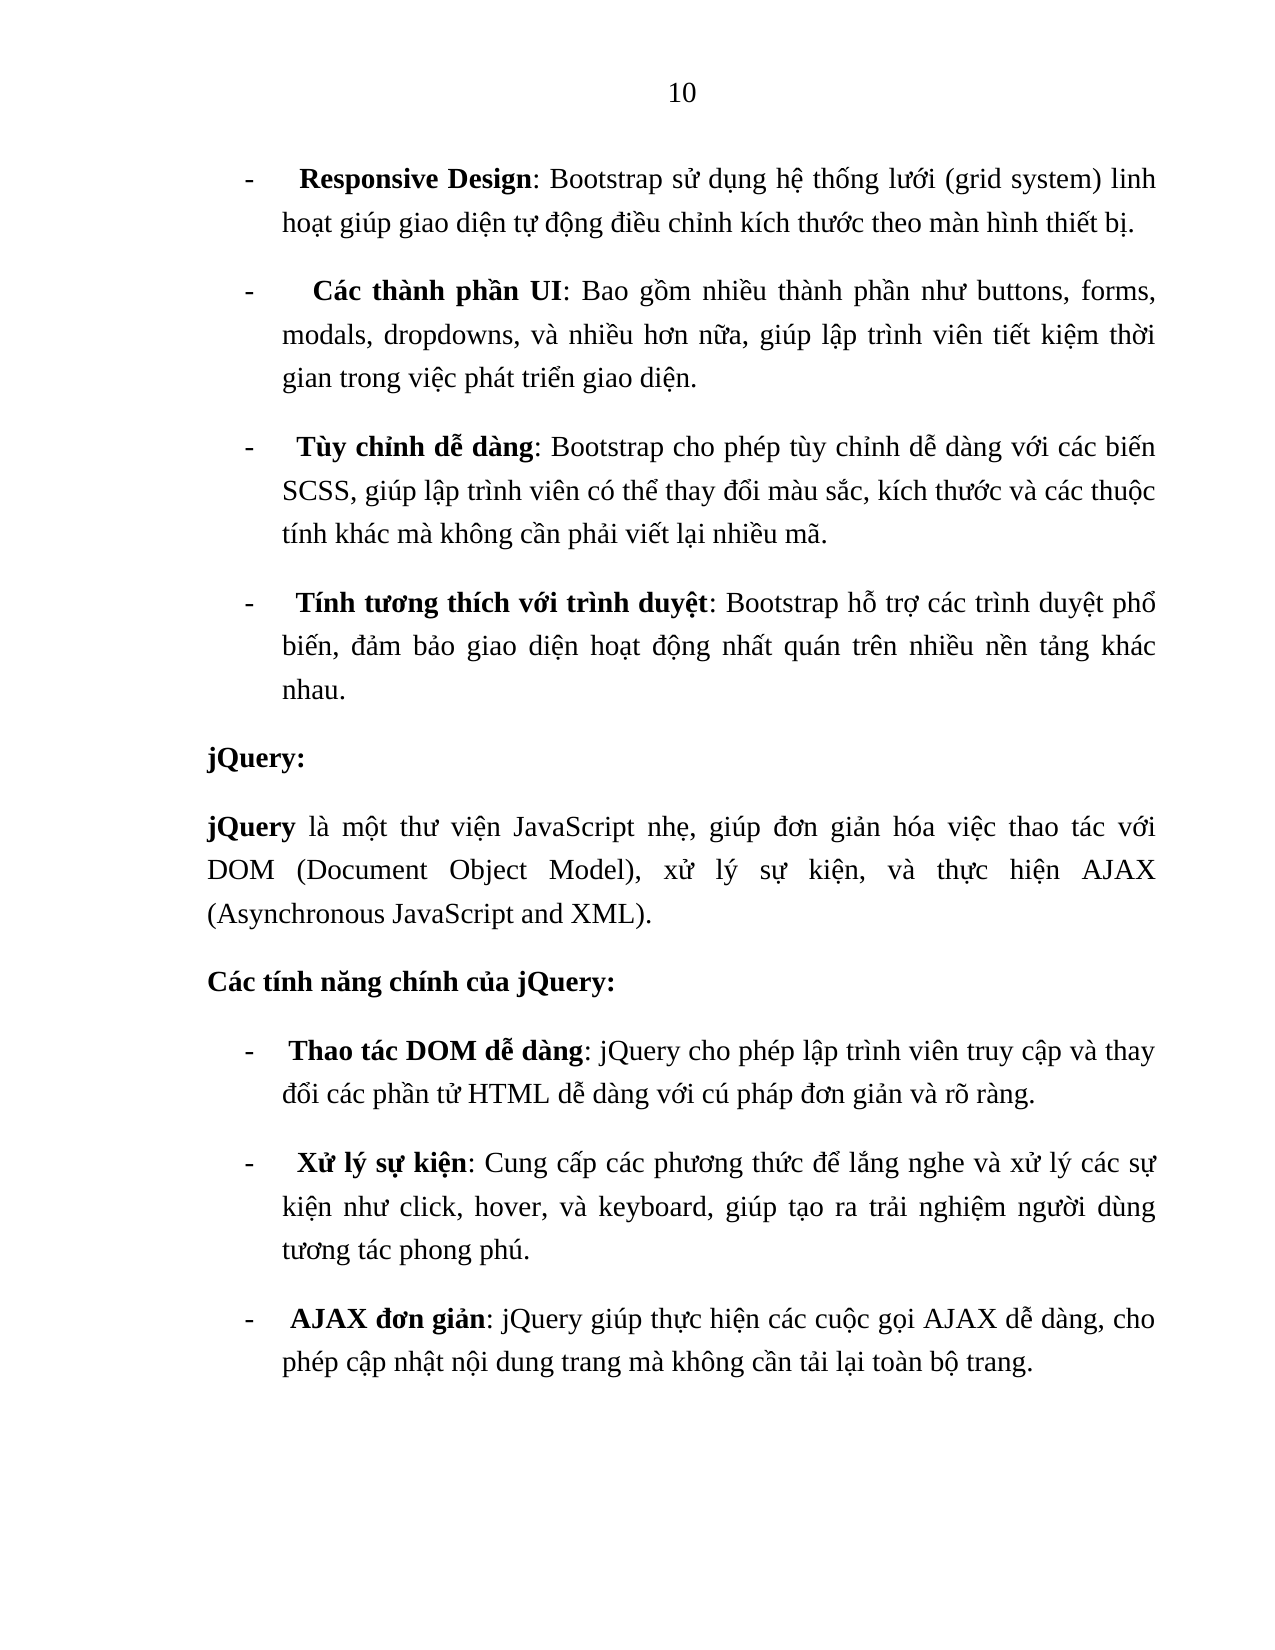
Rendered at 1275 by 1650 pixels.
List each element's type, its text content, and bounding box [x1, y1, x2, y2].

text - AJAX đơn giản: jQuery giúp thực hiện các cuộc gọi AJAX dễ dàng, cho phép cập nhật nội dung trang mà không cần tải lại toàn bộ trang. [244, 1301, 1157, 1378]
text jQuery là một thư viện JavaScript nhẹ, giúp đơn giản hóa việc thao tác với DOM (Document Object Model), xử lý sự kiện, và thực hiện AJAX (Asynchronous JavaScript and XML). [207, 809, 1157, 929]
text - Các thành phần UI: Bao gồm nhiều thành phần như buttons, forms, modals, dropdowns, và nhiều hơn nữa, giúp lập trình viên tiết kiệm thời gian trong việc phát triển giao diện. [244, 273, 1157, 394]
text - Thao tác DOM dễ dàng: jQuery cho phép lập trình viên truy cập và thay đổi các phần tử HTML dễ dàng với cú pháp đơn giản và rõ ràng. [244, 1033, 1157, 1110]
text - Tính tương thích với trình duyệt: Bootstrap hỗ trợ các trình duyệt phổ biến, đảm bảo giao diện hoạt động nhất quán trên nhiều nền tảng khác nhau. [244, 585, 1157, 705]
text - Xử lý sự kiện: Cung cấp các phương thức để lắng nghe và xử lý các sự kiện như click, hover, và keyboard, giúp tạo ra trải nghiệm người dùng tương tác phong phú. [244, 1145, 1157, 1266]
text jQuery: [207, 740, 1157, 774]
text - Tùy chỉnh dễ dàng: Bootstrap cho phép tùy chỉnh dễ dàng với các biến SCSS, giúp lập trình viên có thể thay đổi màu sắc, kích thước và các thuộc tính khác mà không cần phải viết lại nhiều mã. [244, 429, 1157, 550]
text - Responsive Design: Bootstrap sử dụng hệ thống lưới (grid system) linh hoạt giúp giao diện tự động điều chỉnh kích thước theo màn hình thiết bị. [244, 161, 1157, 238]
text Các tính năng chính của jQuery: [207, 964, 1157, 998]
